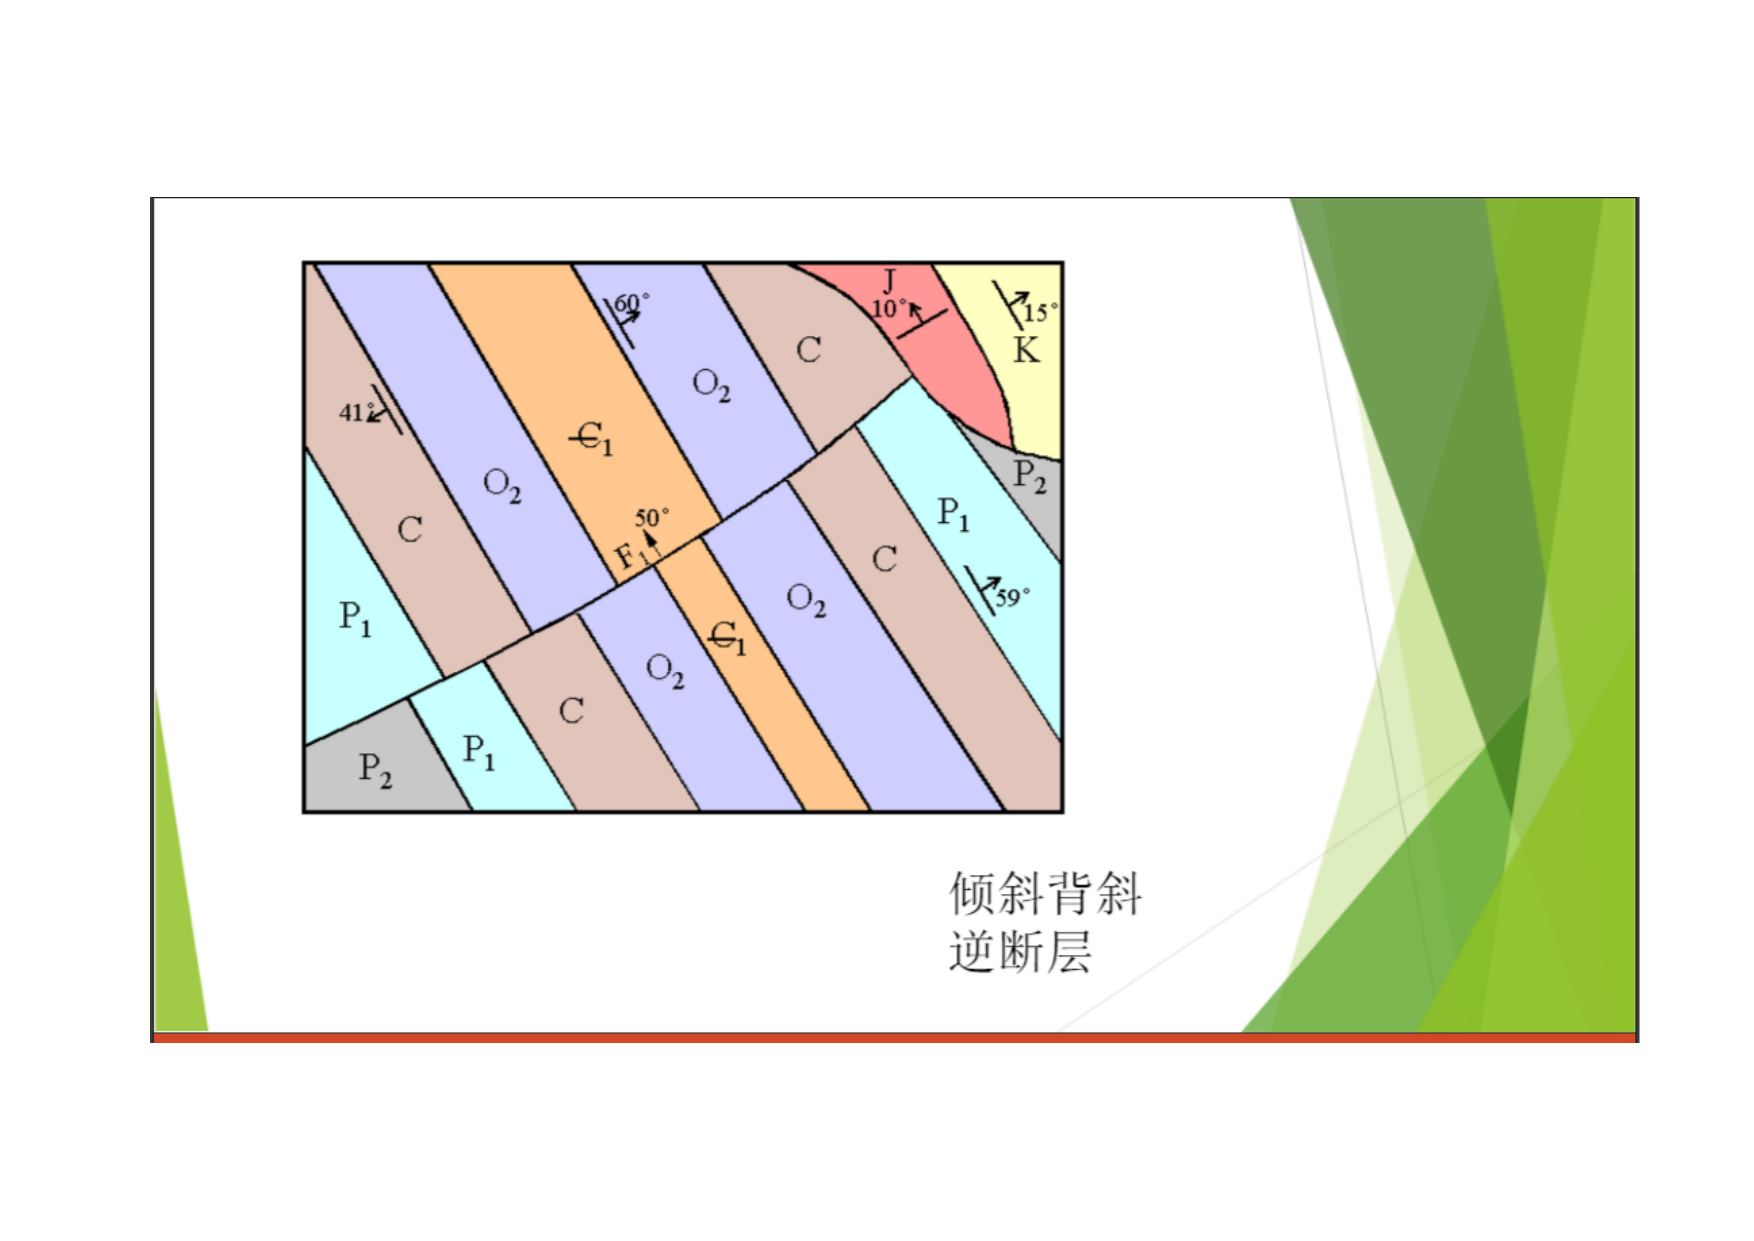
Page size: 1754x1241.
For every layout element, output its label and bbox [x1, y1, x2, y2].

picture [150, 197, 1641, 1043]
